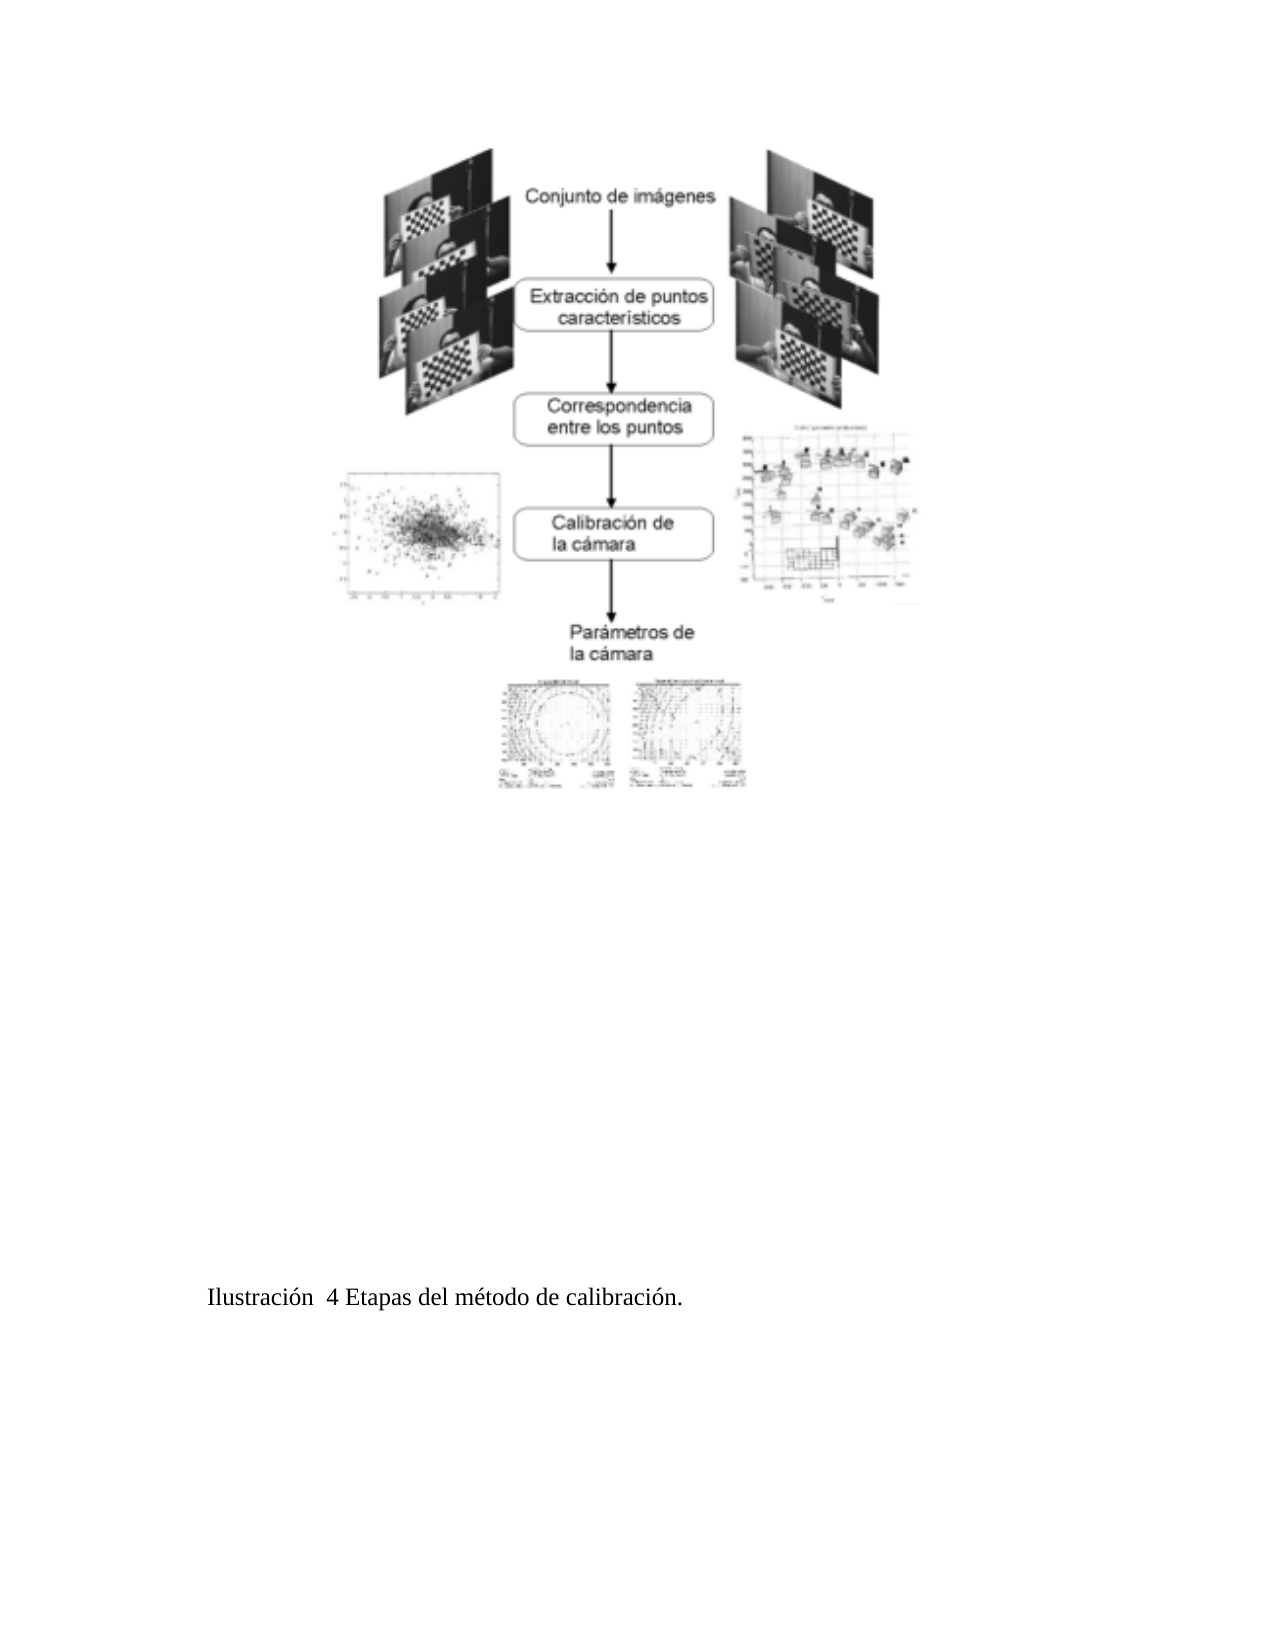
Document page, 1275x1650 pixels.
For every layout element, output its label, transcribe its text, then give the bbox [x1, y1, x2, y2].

text Ilustración 4 Etapas del método de calibración. [177, 1282, 1098, 1311]
picture [329, 147, 946, 793]
